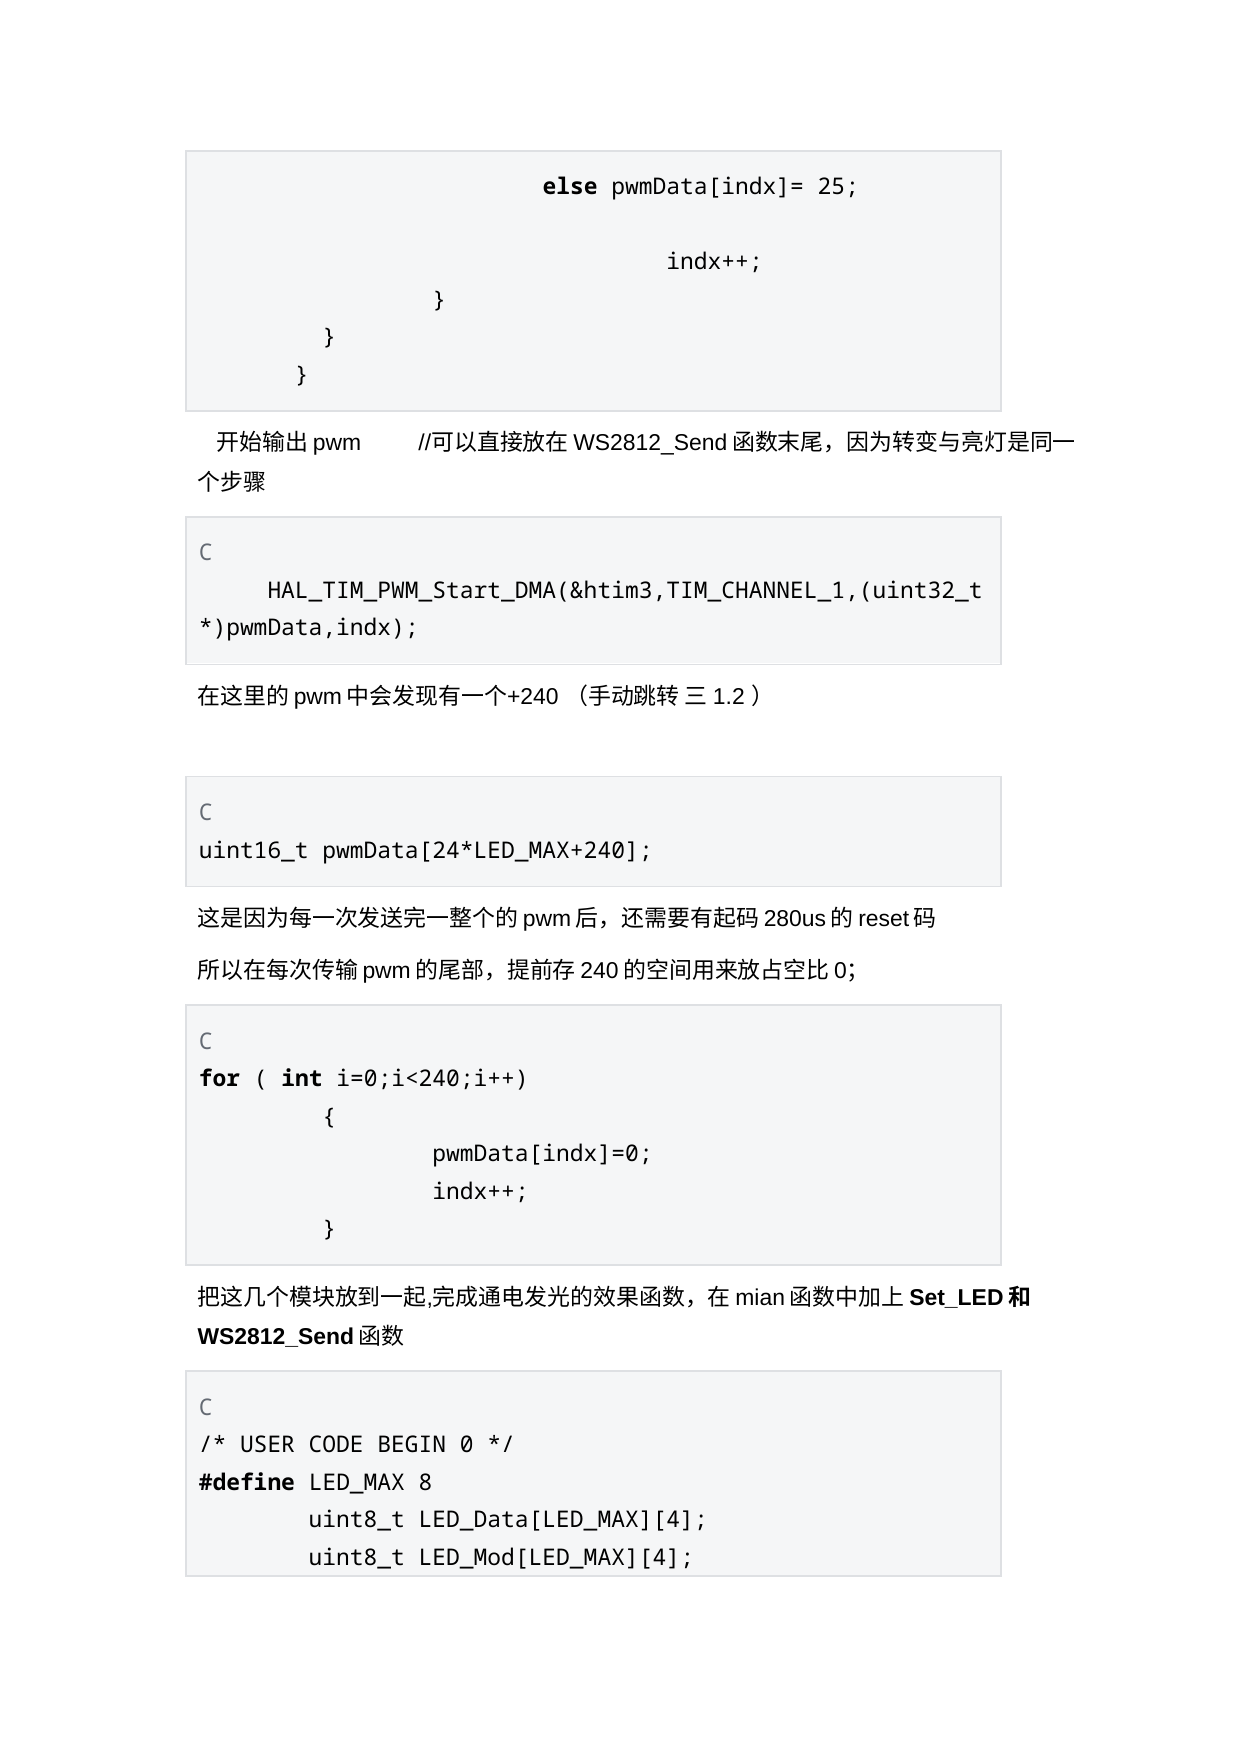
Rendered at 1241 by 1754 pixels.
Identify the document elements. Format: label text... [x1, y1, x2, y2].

text 把这几个模块放到一起,完成通电发光的效果函数，在mian函数中加上 Set_LED和WS2812_Send函数 [197, 1278, 1090, 1351]
text 所以在每次传输pwm的尾部，提前存240的空间用来放占空比0； [197, 952, 1090, 985]
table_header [187, 1372, 1000, 1575]
text 在这里的pwm中会发现有一个+240 （手动跳转 三 1.2 ） [197, 677, 1090, 711]
table_header C uint16_t pwmData[24*LED_MAX+240]; [187, 777, 1000, 886]
text 这是因为每一次发送完一整个的pwm后，还需要有起码280us的reset码 [197, 900, 1090, 933]
table_header C for ( int i=0;i<240;i++) { pwmData[indx]=0; indx++; } [187, 1006, 1000, 1264]
text 开始输出pwm //可以直接放在WS2812_Send函数末尾，因为转变与亮灯是同一个步骤 [197, 424, 1090, 497]
table_header C HAL_TIM_PWM_Start_DMA(&htim3,TIM_CHANNEL_1,(uint32_t *)pwmData,indx); [187, 518, 1000, 663]
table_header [187, 152, 1000, 410]
